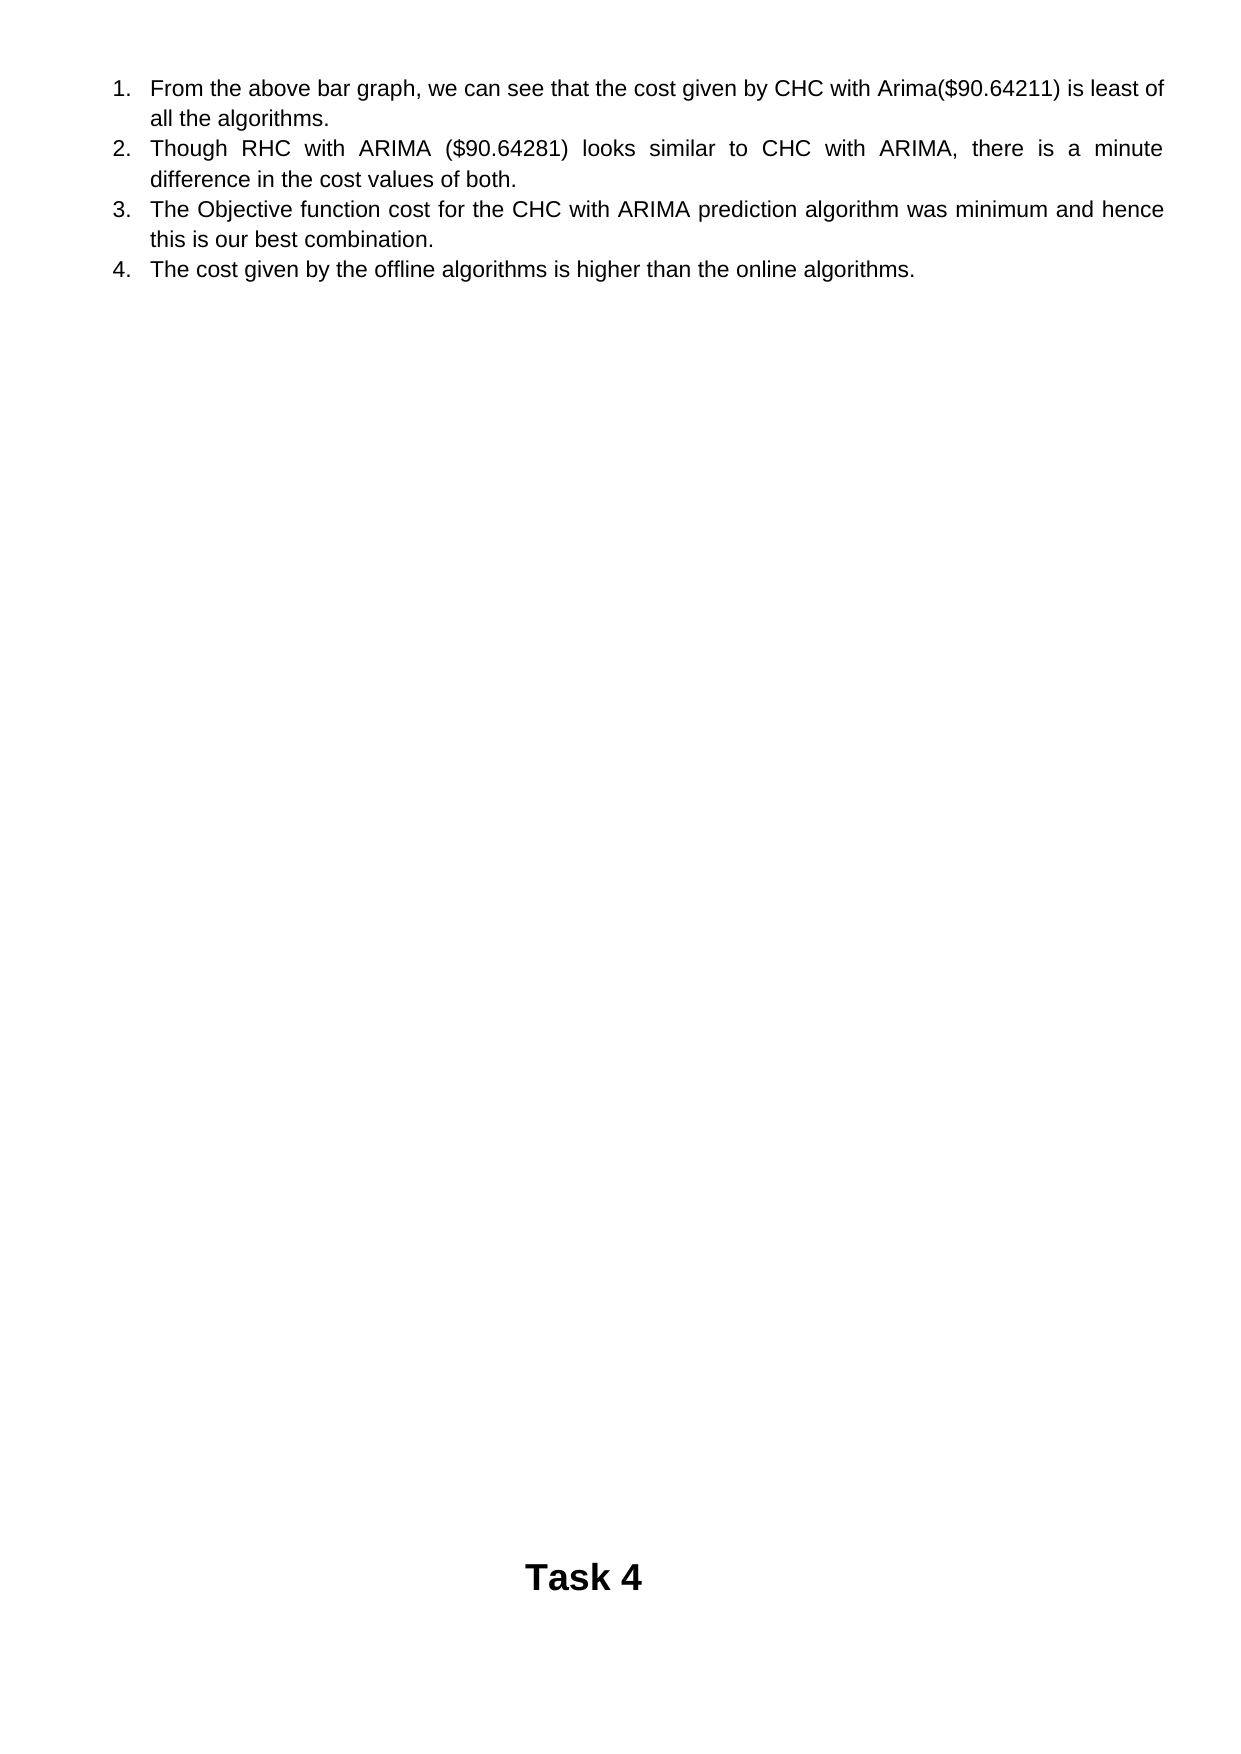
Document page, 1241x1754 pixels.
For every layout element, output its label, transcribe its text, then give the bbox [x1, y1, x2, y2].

list The cost given by the offline algorithms is higher than the online algorithms. [112, 256, 1165, 283]
list The Objective function cost for the CHC with ARIMA prediction algorithm was minimum and hence this is our best combination. [112, 196, 1165, 252]
list Though RHC with ARIMA ($90.64281) looks similar to CHC with ARIMA, there is a minute difference in the cost values of both. [112, 135, 1165, 192]
list From the above bar graph, we can see that the cost given by CHC with Arima($90.64211) is least of all the algorithms. [112, 75, 1165, 132]
text Task 4 [450, 1555, 1165, 1598]
